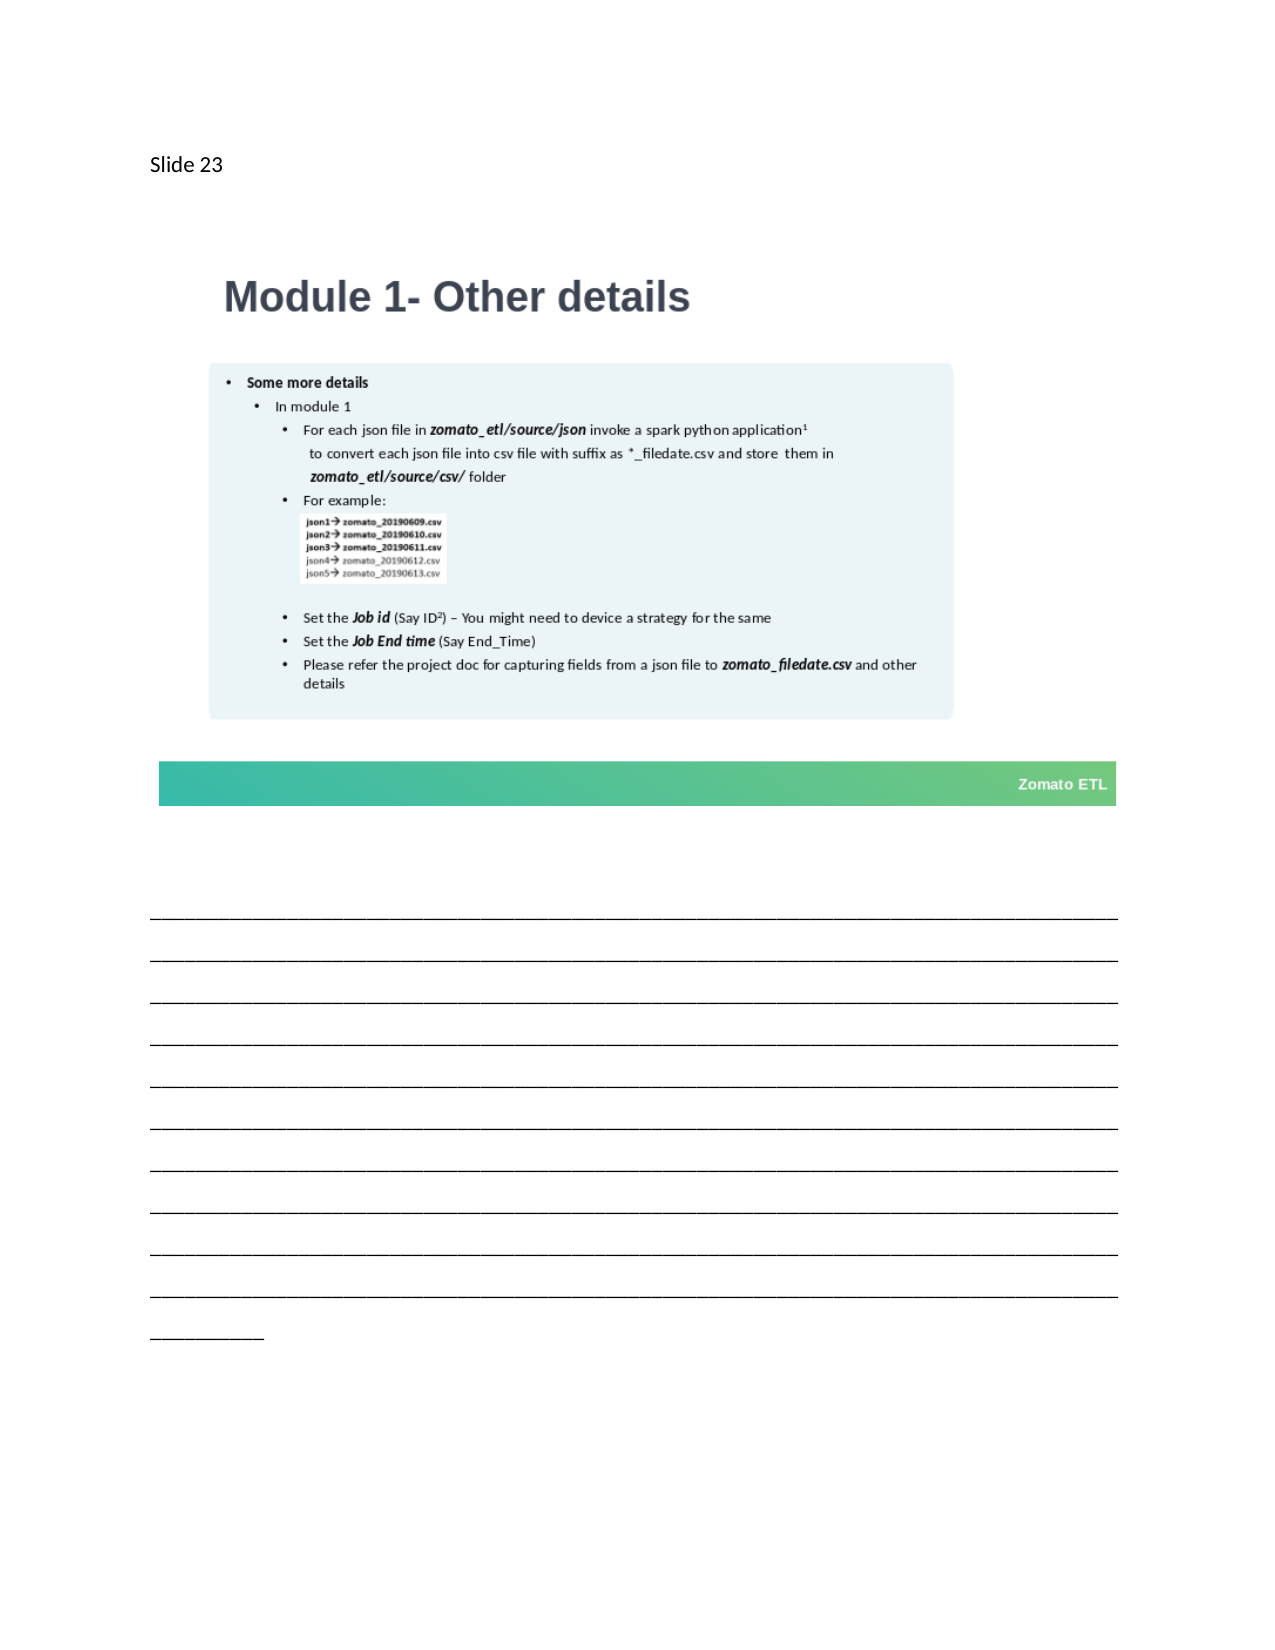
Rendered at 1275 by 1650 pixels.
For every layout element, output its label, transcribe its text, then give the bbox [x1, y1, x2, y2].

text Slide 23 [150, 150, 1125, 178]
text ____________________________________________________________________________________________________________________________________________________________________________________________________________________________________________________________________________________________________________________________________________________________________________________________________________________________________________________________________________________________________________________________________________________________________________________________________________________________________________________________________________________________________________________________________________________________________________________________________________________________________________________________________________________________ [150, 895, 1125, 1343]
